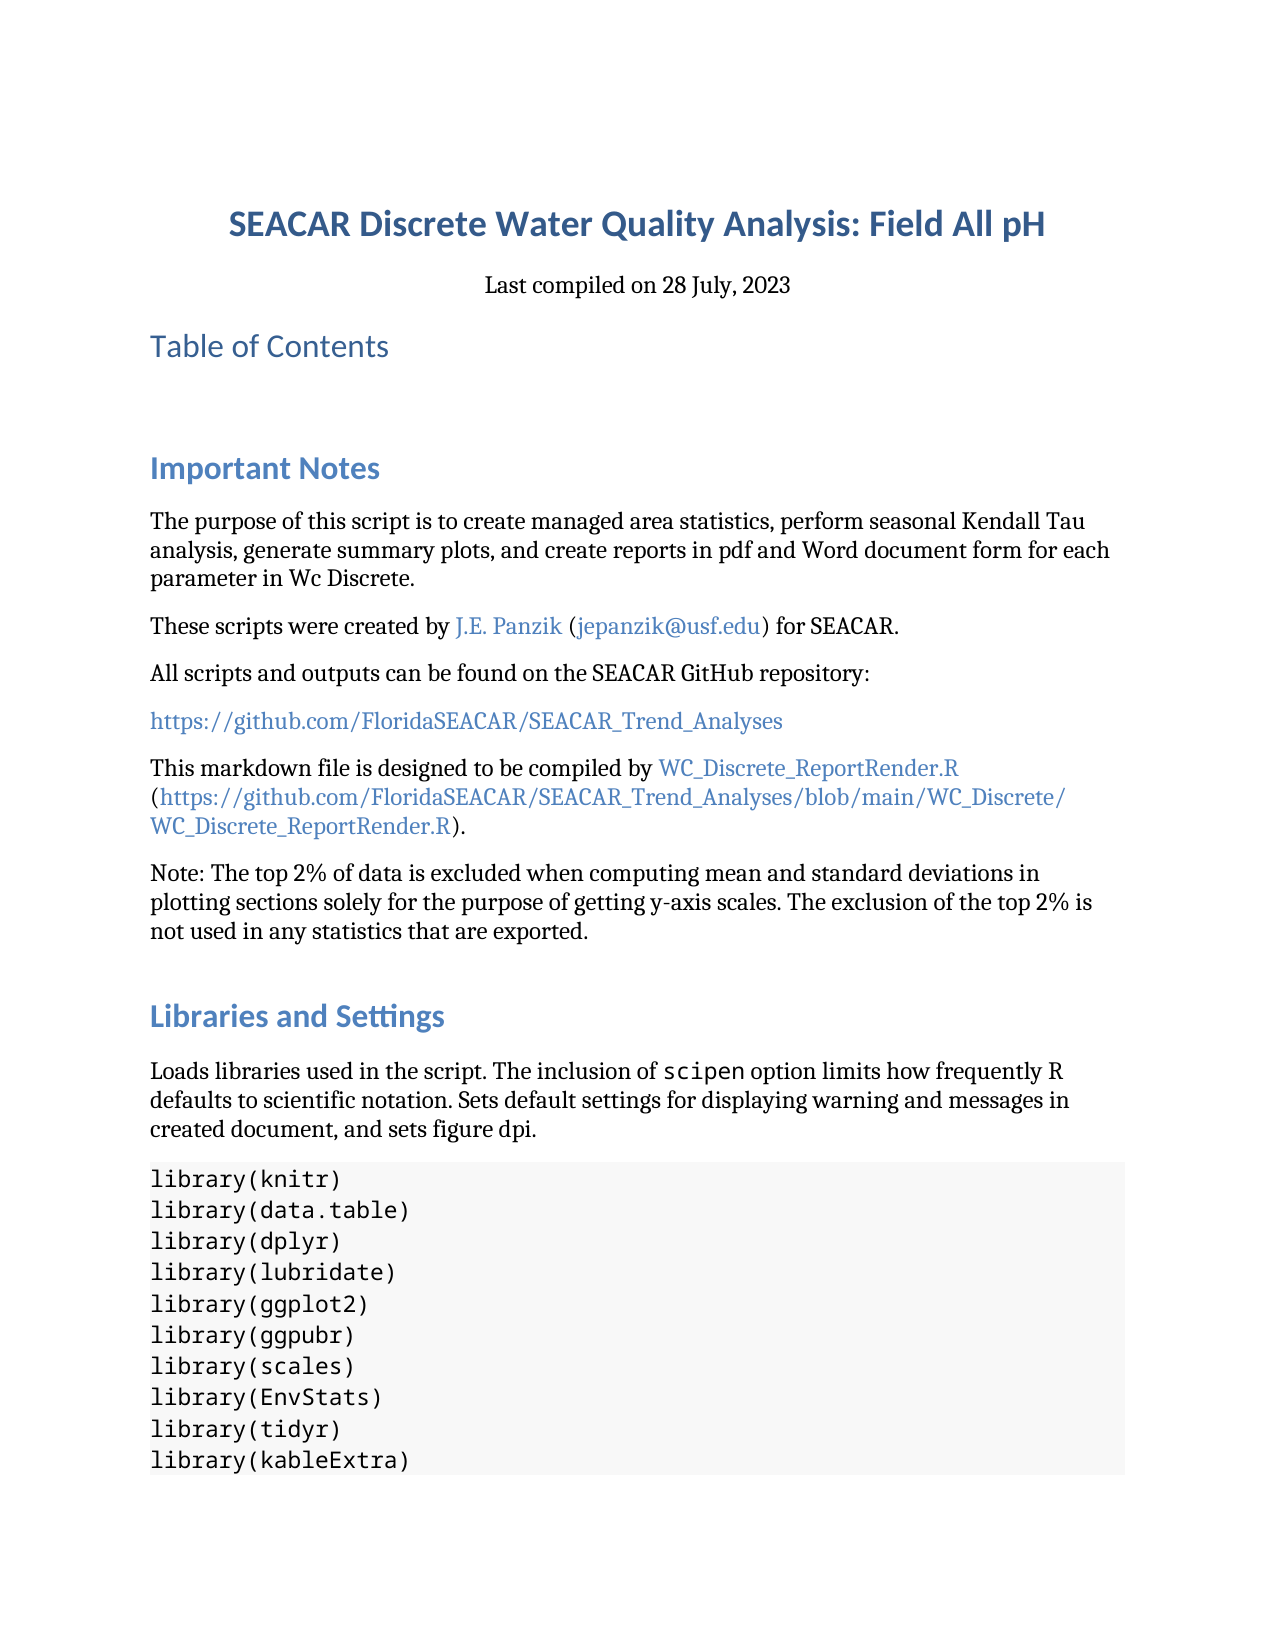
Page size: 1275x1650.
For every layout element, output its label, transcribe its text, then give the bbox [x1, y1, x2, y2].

subtitle Important Notes [150, 447, 1125, 488]
text This markdown file is designed to be compiled by WC_Discrete_ReportRender.R (https://github.com/FloridaSEACAR/SEACAR_Trend_Analyses/blob/main/WC_Discrete/WC_Discrete_ReportRender.R). [150, 754, 1125, 841]
text The purpose of this script is to create managed area statistics, perform seasonal Kendall Tau analysis, generate summary plots, and create reports in pdf and Word document form for each parameter in Wc Discrete. [150, 507, 1125, 593]
text Last compiled on 28 July, 2023 [150, 271, 1125, 299]
text https://github.com/FloridaSEACAR/SEACAR_Trend_Analyses [150, 707, 1125, 736]
text Note: The top 2% of data is excluded when computing mean and standard deviations in plotting sections solely for the purpose of getting y-axis scales. The exclusion of the top 2% is not used in any statistics that are exported. [150, 859, 1125, 946]
title SEACAR Discrete Water Quality Analysis: Field All pH [150, 200, 1125, 246]
text All scripts and outputs can be found on the SEACAR GitHub repository: [150, 659, 1125, 688]
text These scripts were created by J.E. Panzik (jepanzik@usf.edu) for SEACAR. [150, 612, 1125, 641]
subtitle Libraries and Settings [150, 996, 1125, 1036]
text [150, 1162, 1125, 1475]
text Loads libraries used in the script. The inclusion of scipen option limits how frequently R defaults to scientific notation. Sets default settings for displaying warning and messages in created document, and sets figure dpi. [150, 1055, 1125, 1144]
